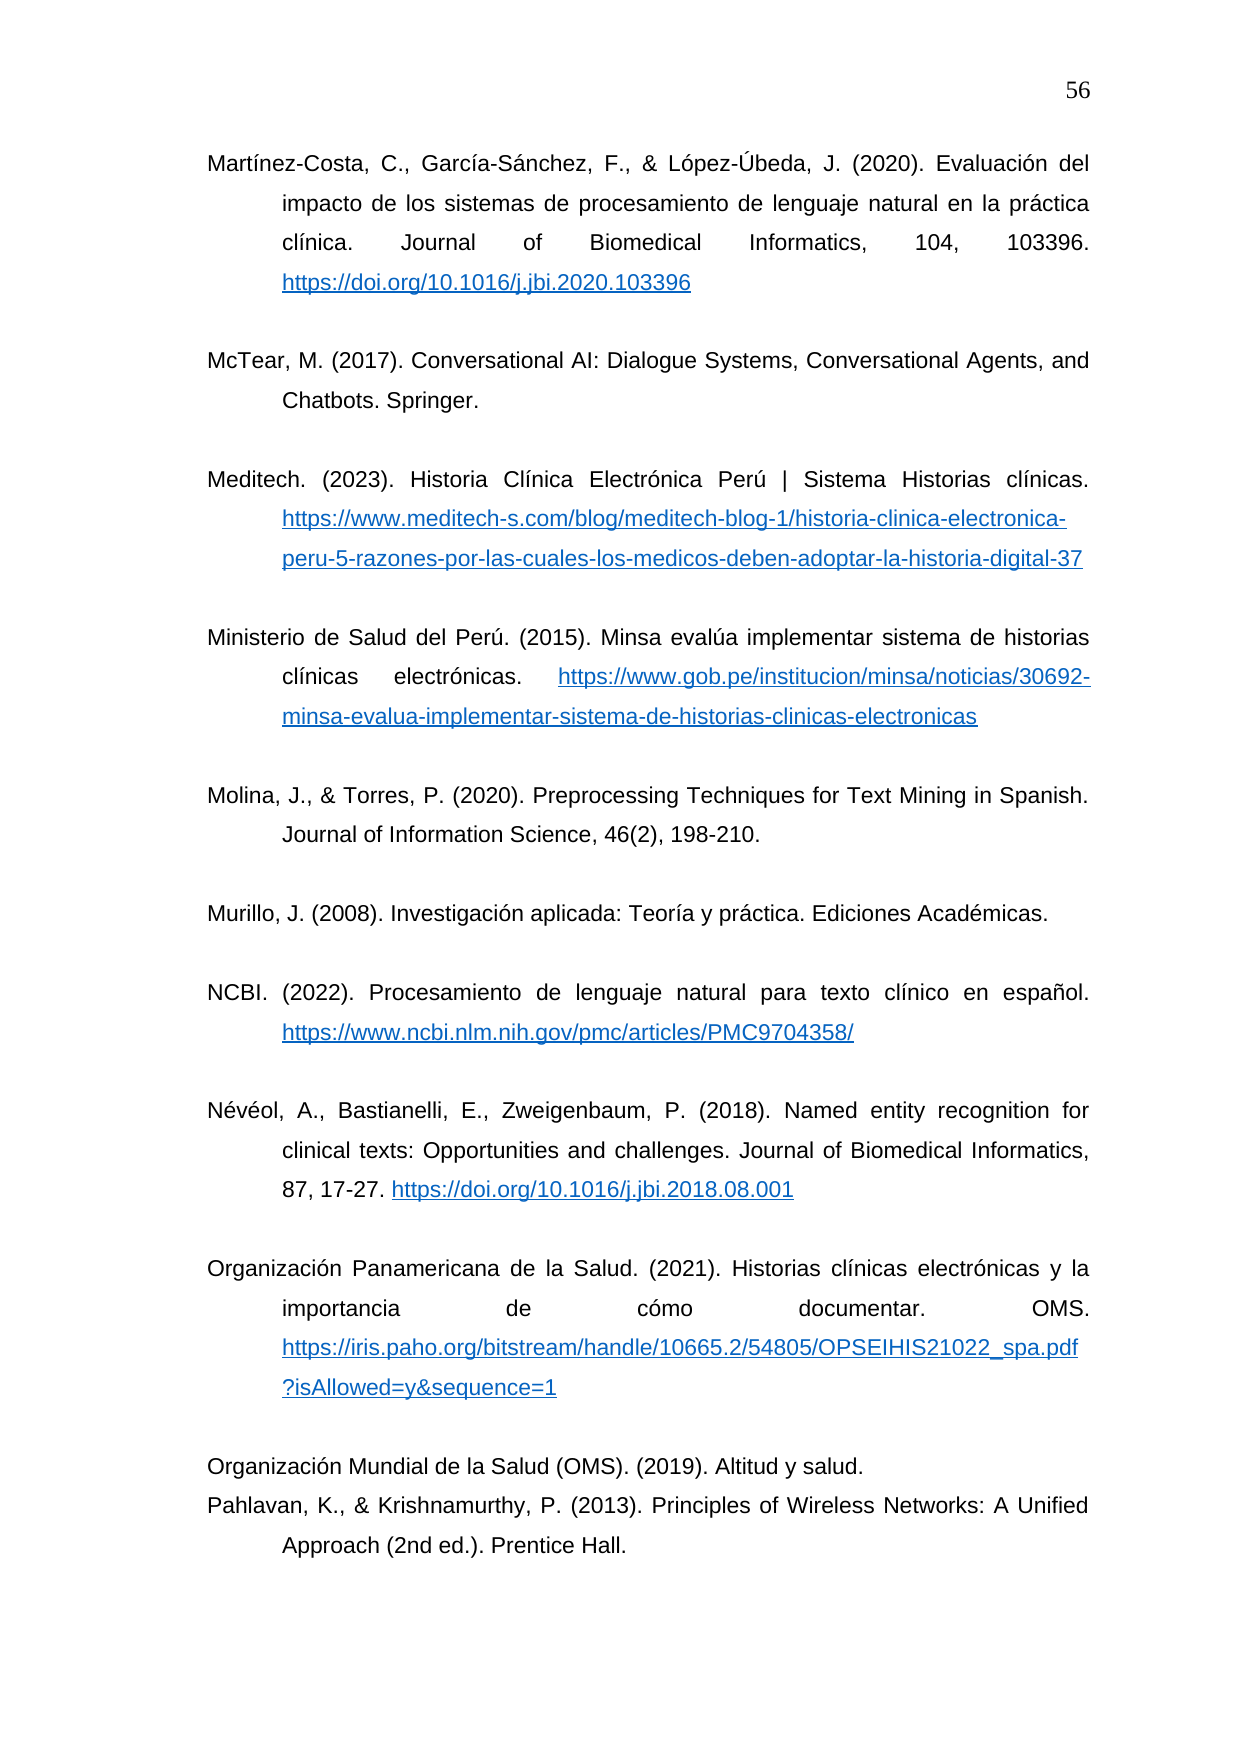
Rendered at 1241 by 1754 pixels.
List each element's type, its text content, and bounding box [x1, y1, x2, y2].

text Meditech. (2023). Historia Clínica Electrónica Perú | Sistema Historias clínicas. https://www.meditech-s.com/blog/meditech-blog-1/historia-clinica-electronica-peru-5-razones-por-las-cuales-los-medicos-deben-adoptar-la-historia-digital-37 [207, 466, 1090, 571]
text Pahlavan, K., & Krishnamurthy, P. (2013). Principles of Wireless Networks: A Unified Approach (2nd ed.). Prentice Hall. [207, 1492, 1090, 1558]
text McTear, M. (2017). Conversational AI: Dialogue Systems, Conversational Agents, and Chatbots. Springer. [207, 347, 1090, 413]
text Névéol, A., Bastianelli, E., Zweigenbaum, P. (2018). Named entity recognition for clinical texts: Opportunities and challenges. Journal of Biomedical Informatics, 87, 17-27. https://doi.org/10.1016/j.jbi.2018.08.001 [207, 1097, 1090, 1203]
text Organización Panamericana de la Salud. (2021). Historias clínicas electrónicas y la importancia de cómo documentar. OMS. https://iris.paho.org/bitstream/handle/10665.2/54805/OPSEIHIS21022_spa.pdf?isAllowed=y&sequence=1 [207, 1255, 1090, 1400]
text Martínez-Costa, C., García-Sánchez, F., & López-Úbeda, J. (2020). Evaluación del impacto de los sistemas de procesamiento de lenguaje natural en la práctica clínica. Journal of Biomedical Informatics, 104, 103396. https://doi.org/10.1016/j.jbi.2020.103396 [207, 150, 1090, 295]
text Ministerio de Salud del Perú. (2015). Minsa evalúa implementar sistema de historias clínicas electrónicas. https://www.gob.pe/institucion/minsa/noticias/30692-minsa-evalua-implementar-sistema-de-historias-clinicas-electronicas [207, 624, 1090, 729]
text NCBI. (2022). Procesamiento de lenguaje natural para texto clínico en español. https://www.ncbi.nlm.nih.gov/pmc/articles/PMC9704358/ [207, 979, 1090, 1045]
text Murillo, J. (2008). Investigación aplicada: Teoría y práctica. Ediciones Académicas. [207, 900, 1090, 926]
text Molina, J., & Torres, P. (2020). Preprocessing Techniques for Text Mining in Spanish. Journal of Information Science, 46(2), 198-210. [207, 782, 1090, 847]
text Organización Mundial de la Salud (OMS). (2019). Altitud y salud. [207, 1453, 1090, 1479]
